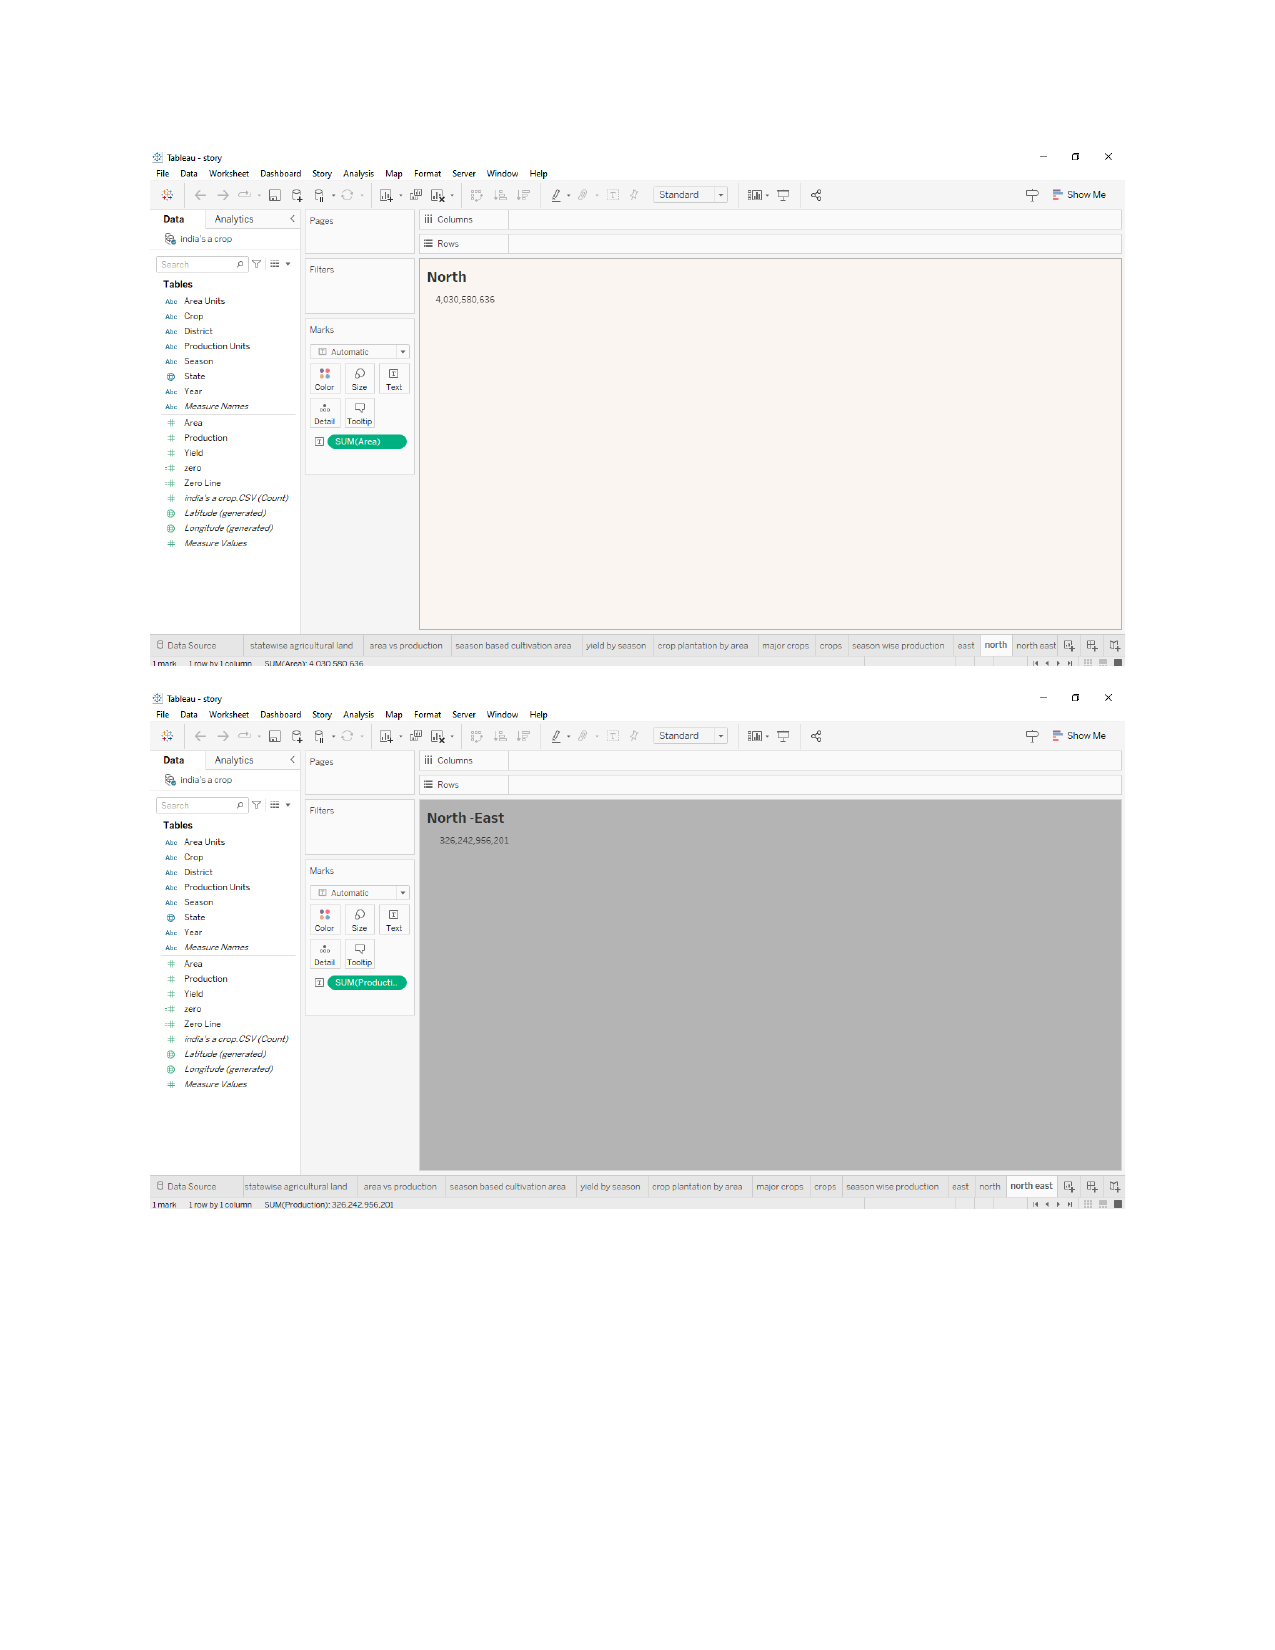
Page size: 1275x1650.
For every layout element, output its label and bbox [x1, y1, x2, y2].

picture [150, 691, 1125, 1209]
picture [150, 150, 1125, 666]
